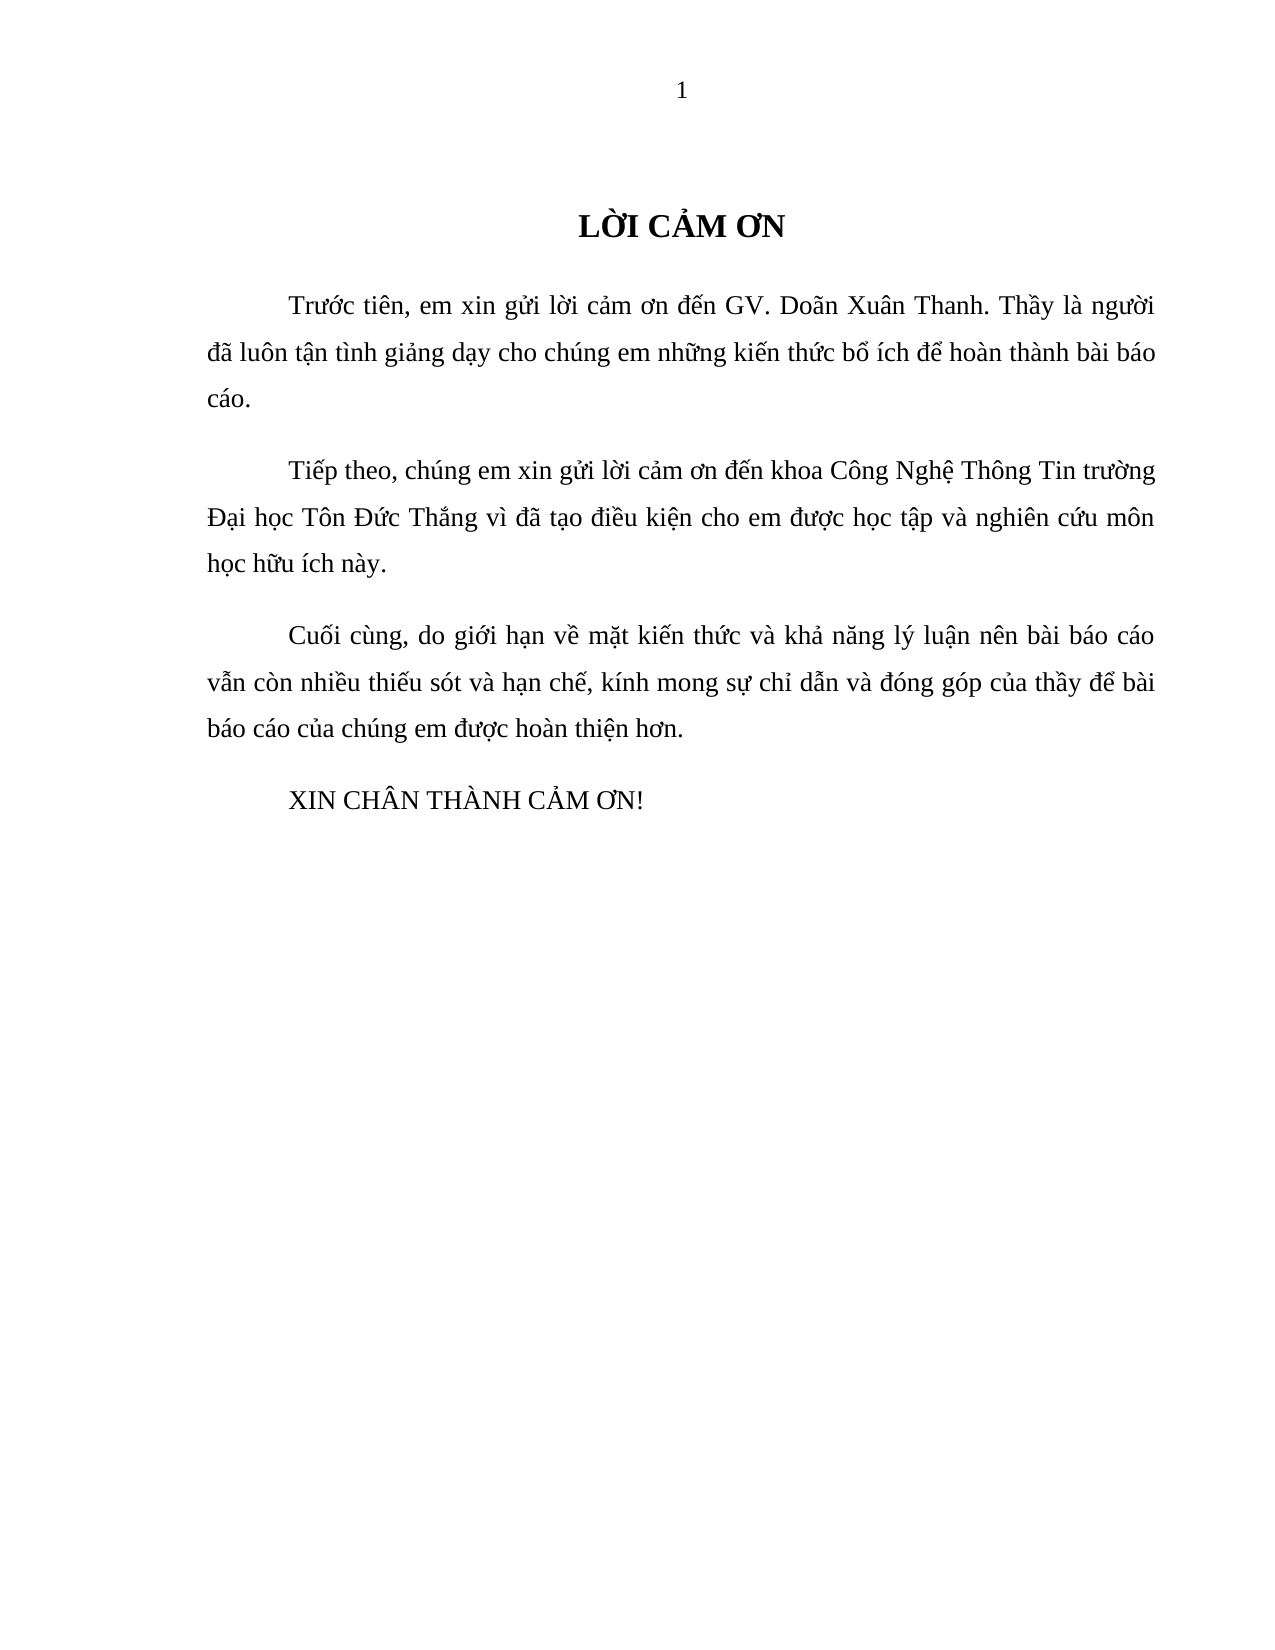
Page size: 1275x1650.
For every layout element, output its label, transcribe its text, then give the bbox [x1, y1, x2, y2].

text Cuối cùng, do giới hạn về mặt kiến thức và khả năng lý luận nên bài báo cáo vẫn còn nhiều thiếu sót và hạn chế, kính mong sự chỉ dẫn và đóng góp của thầy để bài báo cáo của chúng em được hoàn thiện hơn. [207, 619, 1157, 744]
text Trước tiên, em xin gửi lời cảm ơn đến GV. Doãn Xuân Thanh. Thầy là người đã luôn tận tình giảng dạy cho chúng em những kiến thức bổ ích để hoàn thành bài báo cáo. [207, 289, 1157, 414]
text XIN CHÂN THÀNH CẢM ƠN! [207, 784, 1157, 815]
text LỜI CẢM ƠN [207, 207, 1157, 245]
text Tiếp theo, chúng em xin gửi lời cảm ơn đến khoa Công Nghệ Thông Tin trường Đại học Tôn Đức Thắng vì đã tạo điều kiện cho em được học tập và nghiên cứu môn học hữu ích này. [207, 454, 1157, 579]
